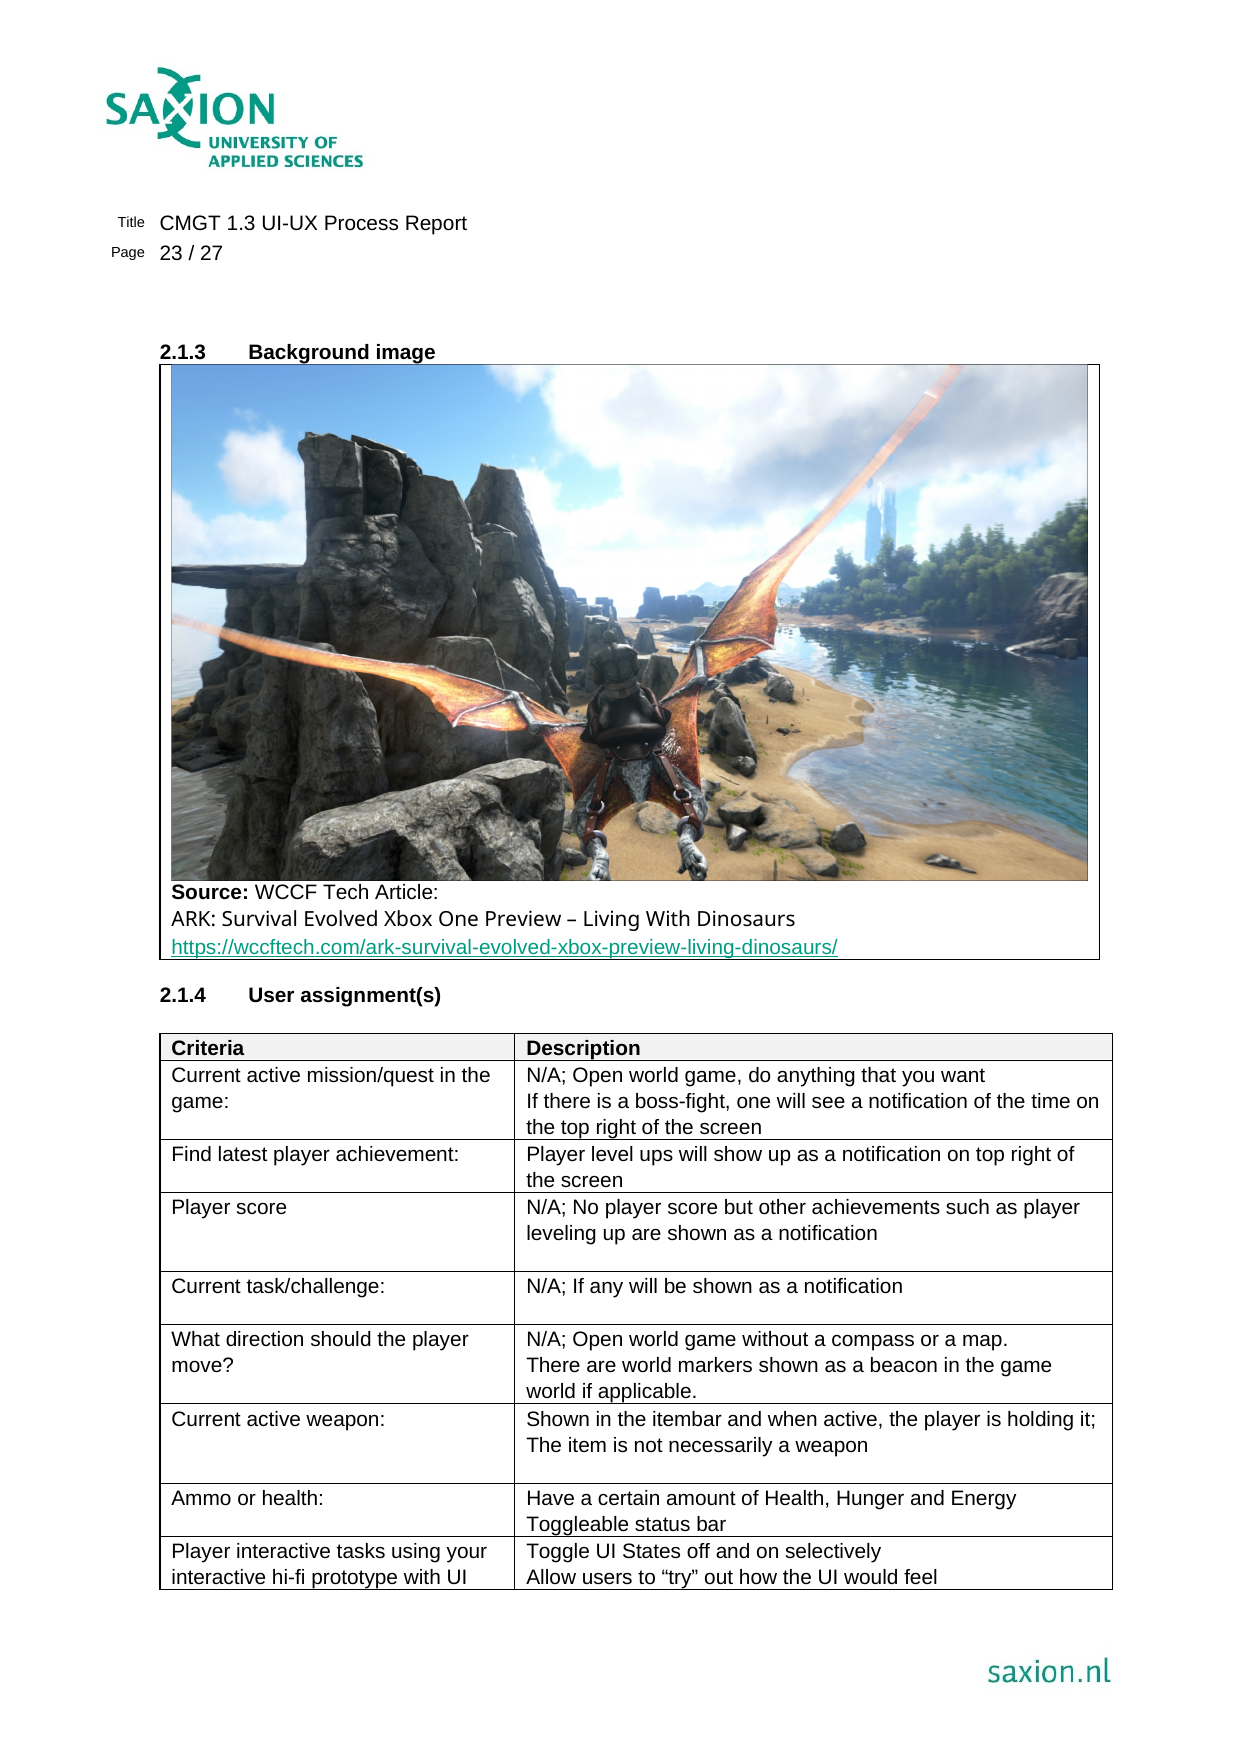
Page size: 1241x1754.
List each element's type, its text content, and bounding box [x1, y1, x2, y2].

table_cell Player interactive tasks using your interactive hi-fi prototype with UI feedback: [161, 1537, 514, 1589]
table_cell Shown in the itembar and when active, the player is holding it; The item is not necessarily a weapon [515, 1404, 1112, 1482]
table_cell Current active weapon: [161, 1404, 514, 1482]
table_cell Player score [161, 1193, 514, 1271]
table_cell What direction should the player move? [161, 1325, 514, 1403]
table_cell Current task/challenge: [161, 1272, 514, 1324]
table_cell N/A; Open world game without a compass or a map. There are world markers shown as a beacon in the game world if applicable. [515, 1325, 1112, 1403]
table_cell Have a certain amount of Health, Hunger and Energy Toggleable status bar [515, 1484, 1112, 1536]
table_cell N/A; If any will be shown as a notification [515, 1272, 1112, 1324]
table_header Description [515, 1034, 1112, 1059]
table_cell Ammo or health: [161, 1484, 514, 1536]
picture [0, 1632, 1241, 1754]
subtitle User assignment(s) [159, 980, 1110, 1006]
table_cell Toggle UI States off and on selectively Allow users to “try” out how the UI would feel [515, 1537, 1112, 1589]
picture [76, 59, 393, 178]
subtitle Background image [159, 337, 1110, 363]
table_header Criteria [161, 1034, 514, 1059]
table_cell Current active mission/quest in the game: [161, 1061, 514, 1139]
table_cell N/A; Open world game, do anything that you want If there is a boss-fight, one will see a notification of the time on the top right of the screen [515, 1061, 1112, 1139]
table_cell Find latest player achievement: [161, 1140, 514, 1192]
picture [171, 364, 1088, 881]
table_cell Player level ups will show up as a notification on top right of the screen [515, 1140, 1112, 1192]
table_cell N/A; No player score but other achievements such as player leveling up are shown as a notification [515, 1193, 1112, 1271]
table_header Source: WCCF Tech Article: ARK: Survival Evolved Xbox One Preview – Living With Dinosaurs https://wccftech.com/ark-survival-evolved-xbox-preview-living-dinosaurs/ [161, 365, 1099, 958]
